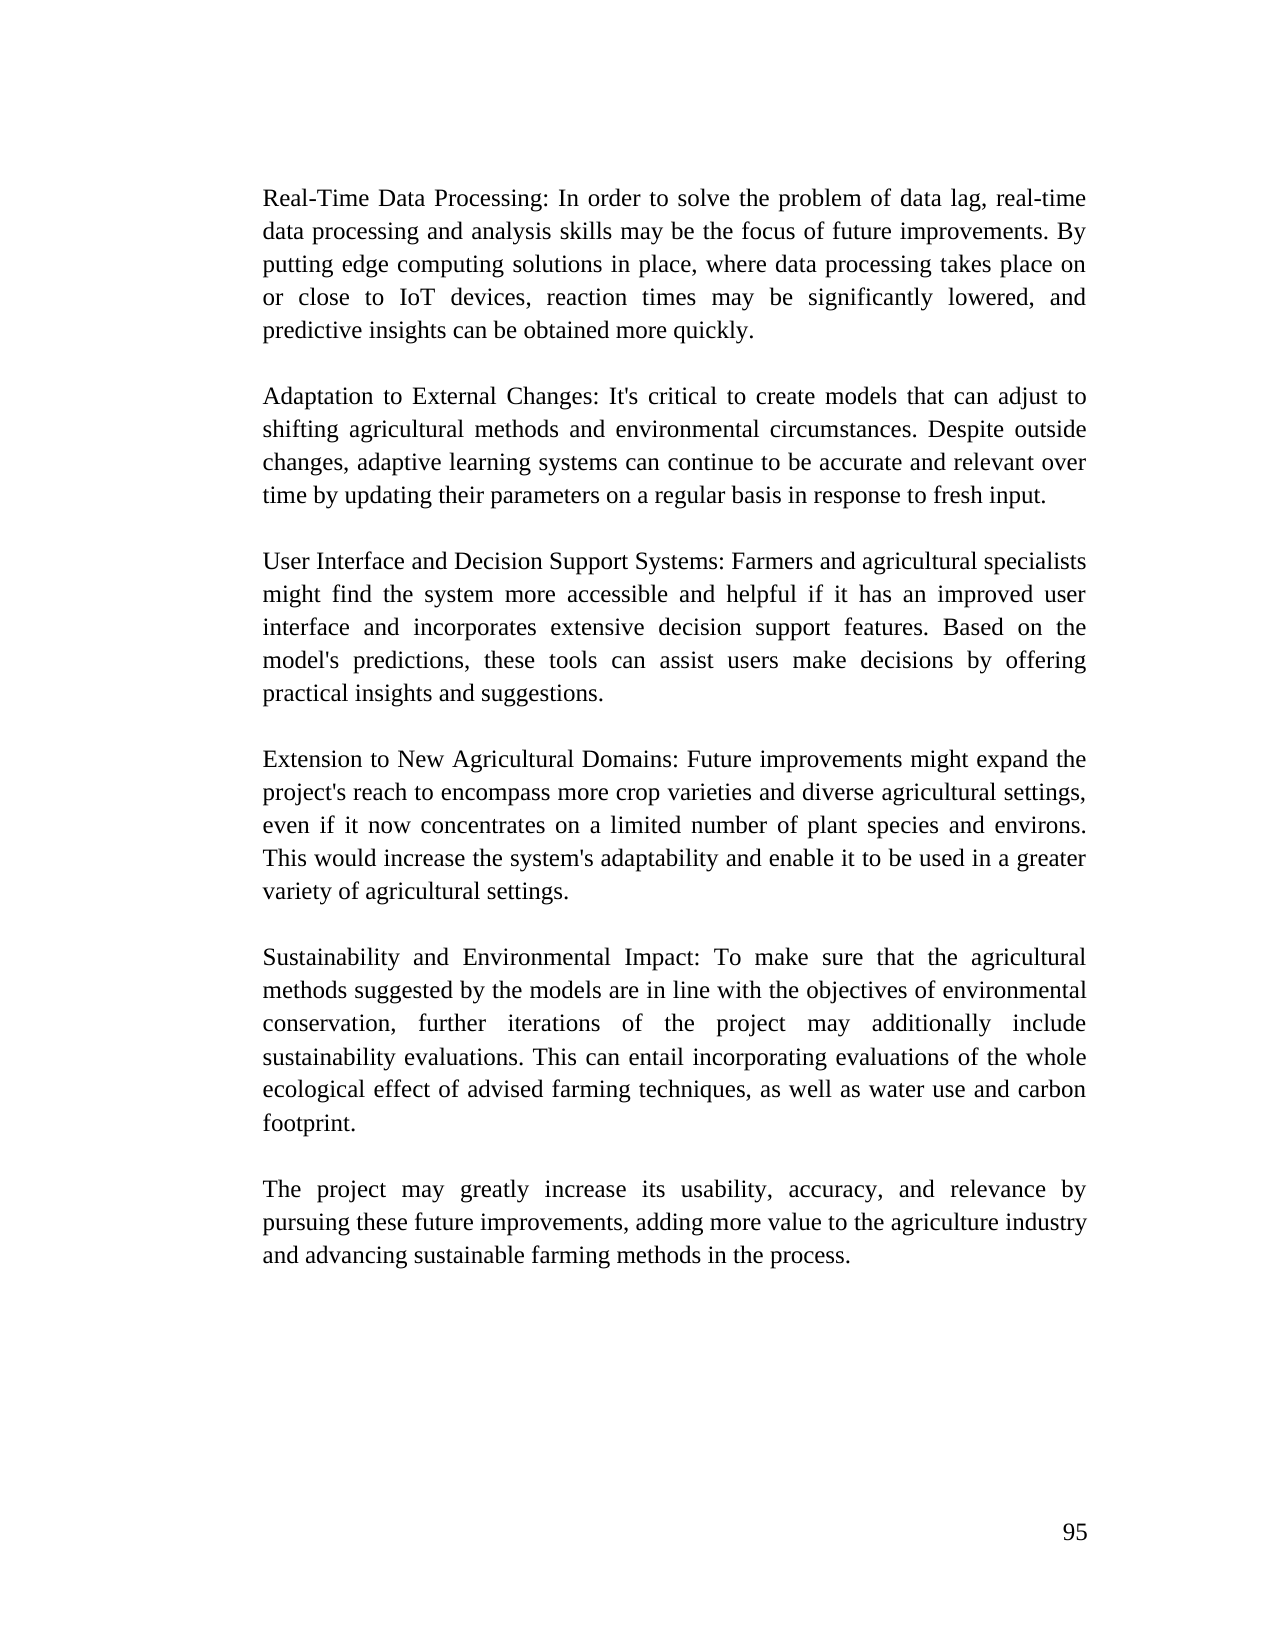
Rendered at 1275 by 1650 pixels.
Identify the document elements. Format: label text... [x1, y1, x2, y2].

list Sustainability and Environmental Impact: To make sure that the agricultural methods suggested by the models are in line with the objectives of environmental conservation, further iterations of the project may additionally include sustainability evaluations. This can entail incorporating evaluations of the whole ecological effect of advised farming techniques, as well as water use and carbon footprint. [262, 942, 1087, 1136]
list The project may greatly increase its usability, accuracy, and relevance by pursuing these future improvements, adding more value to the agriculture industry and advancing sustainable farming methods in the process. [262, 1174, 1087, 1268]
list Adaptation to External Changes: It's critical to create models that can adjust to shifting agricultural methods and environmental circumstances. Despite outside changes, adaptive learning systems can continue to be accurate and relevant over time by updating their parameters on a regular basis in response to fresh input. [262, 381, 1087, 509]
list Extension to New Agricultural Domains: Future improvements might expand the project's reach to encompass more crop varieties and diverse agricultural settings, even if it now concentrates on a limited number of plant species and environs. This would increase the system's adaptability and enable it to be used in a greater variety of agricultural settings. [262, 744, 1087, 905]
list User Interface and Decision Support Systems: Farmers and agricultural specialists might find the system more accessible and helpful if it has an improved user interface and incorporates extensive decision support features. Based on the model's predictions, these tools can assist users make decisions by offering practical insights and suggestions. [262, 546, 1087, 707]
list Real-Time Data Processing: In order to solve the problem of data lag, real-time data processing and analysis skills may be the focus of future improvements. By putting edge computing solutions in place, where data processing takes place on or close to IoT devices, reaction times may be significantly lowered, and predictive insights can be obtained more quickly. [262, 183, 1087, 344]
